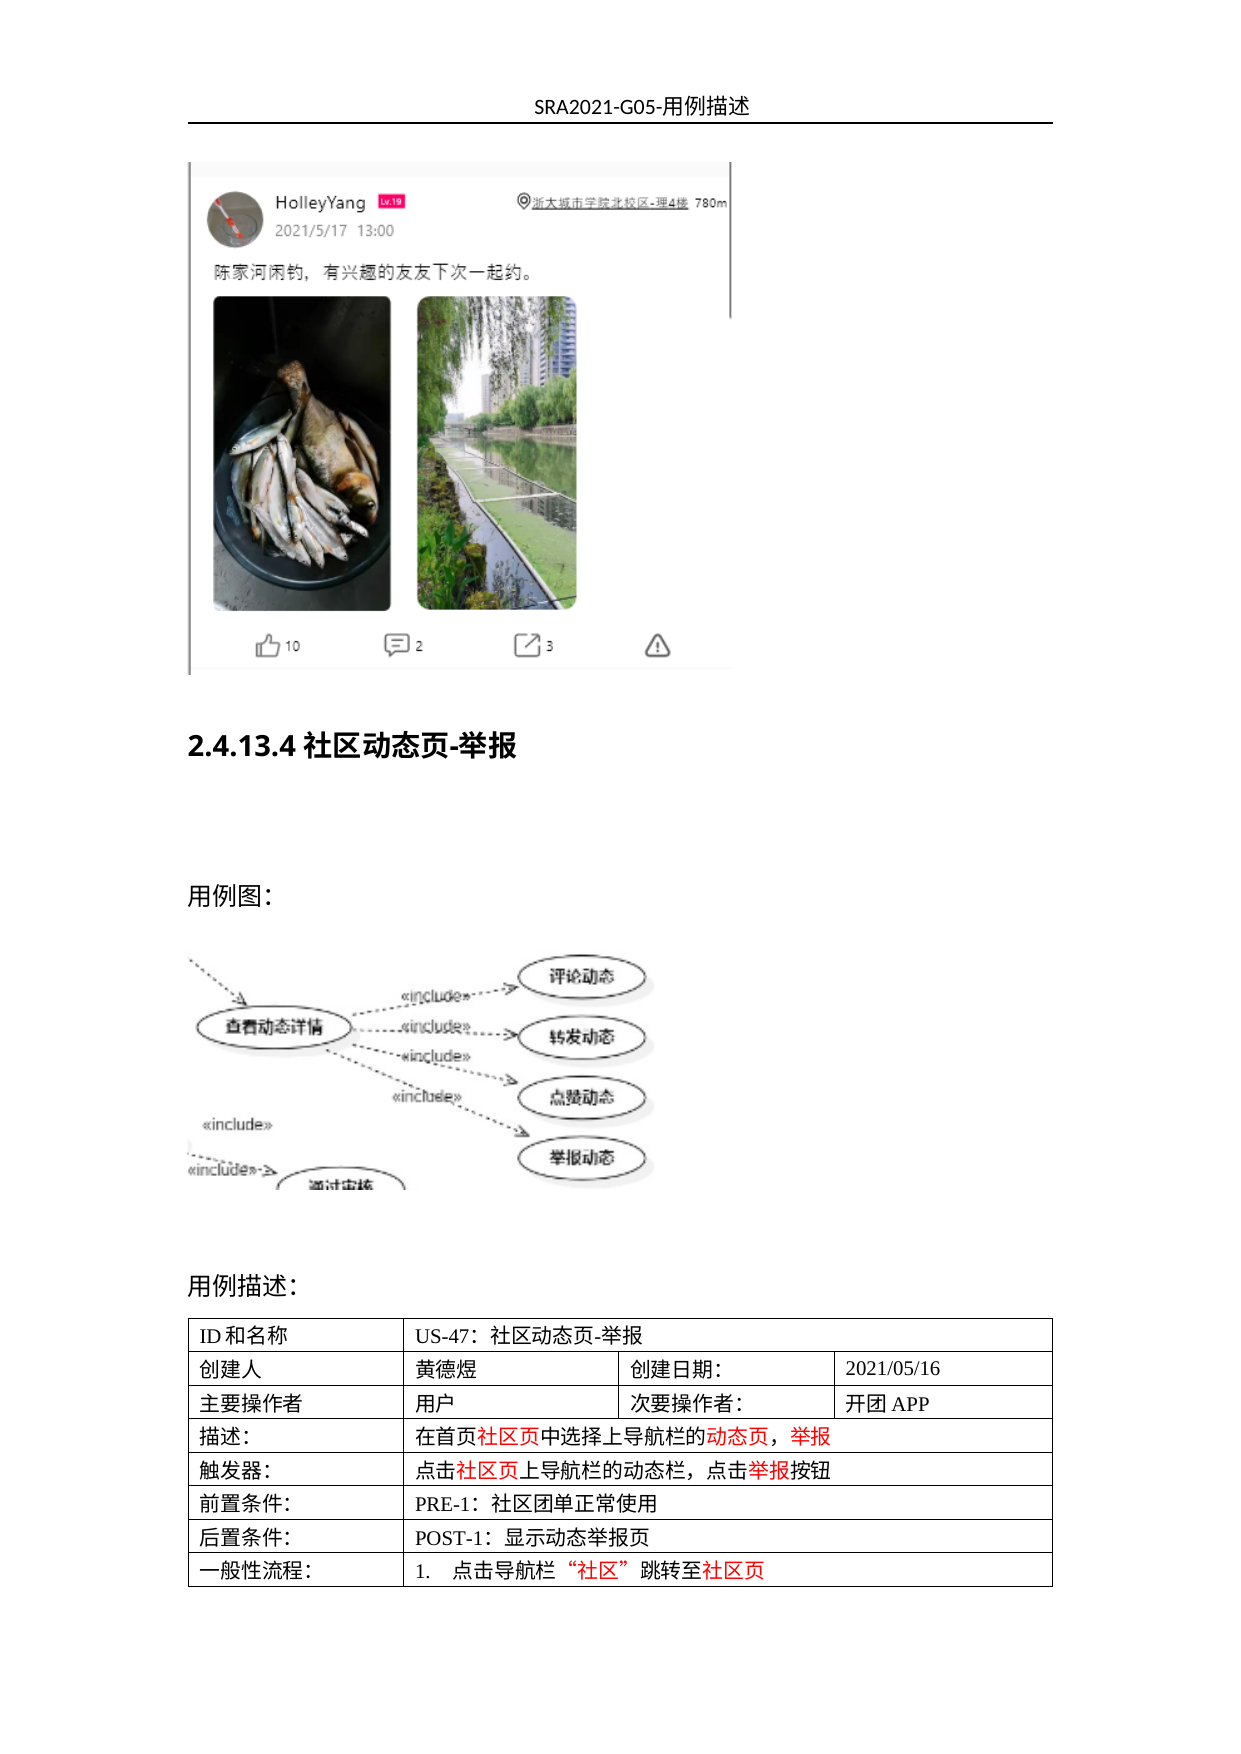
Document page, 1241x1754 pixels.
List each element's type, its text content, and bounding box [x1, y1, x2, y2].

text 用例描述： [187, 1252, 1053, 1317]
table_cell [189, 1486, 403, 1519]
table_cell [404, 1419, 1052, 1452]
picture [187, 927, 655, 1190]
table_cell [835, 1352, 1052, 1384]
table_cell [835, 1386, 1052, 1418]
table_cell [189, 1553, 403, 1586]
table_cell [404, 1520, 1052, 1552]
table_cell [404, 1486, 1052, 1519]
subtitle 2.4.13.4 社区动态页-举报 [187, 711, 1053, 776]
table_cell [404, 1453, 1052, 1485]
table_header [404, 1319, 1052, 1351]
picture [187, 162, 732, 675]
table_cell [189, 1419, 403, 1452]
text 用例图： [187, 862, 1053, 927]
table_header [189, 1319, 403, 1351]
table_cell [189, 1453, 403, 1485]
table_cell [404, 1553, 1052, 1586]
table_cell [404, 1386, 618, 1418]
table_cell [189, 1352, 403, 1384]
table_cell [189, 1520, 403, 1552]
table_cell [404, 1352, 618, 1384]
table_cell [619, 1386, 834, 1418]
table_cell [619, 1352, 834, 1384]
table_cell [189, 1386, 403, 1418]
